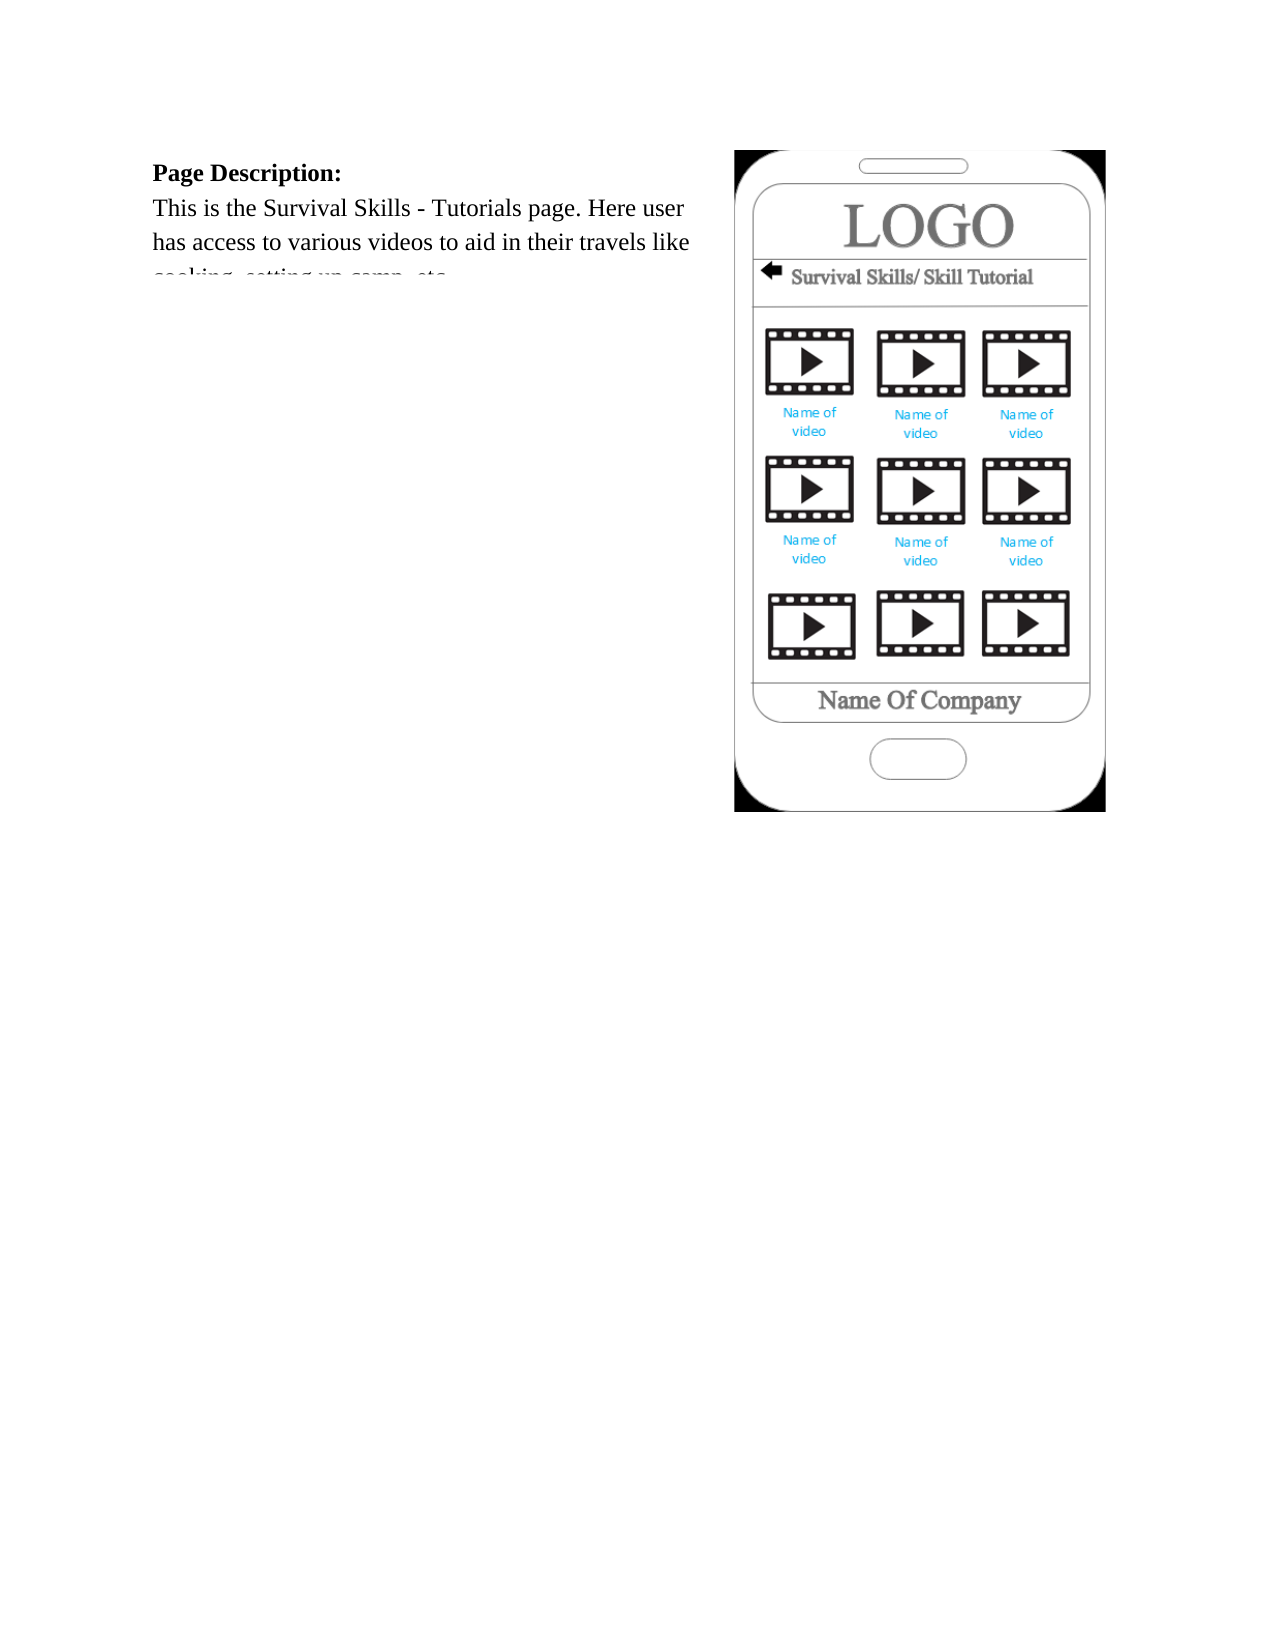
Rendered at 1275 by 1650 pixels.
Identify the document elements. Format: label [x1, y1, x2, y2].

picture [734, 150, 1106, 812]
